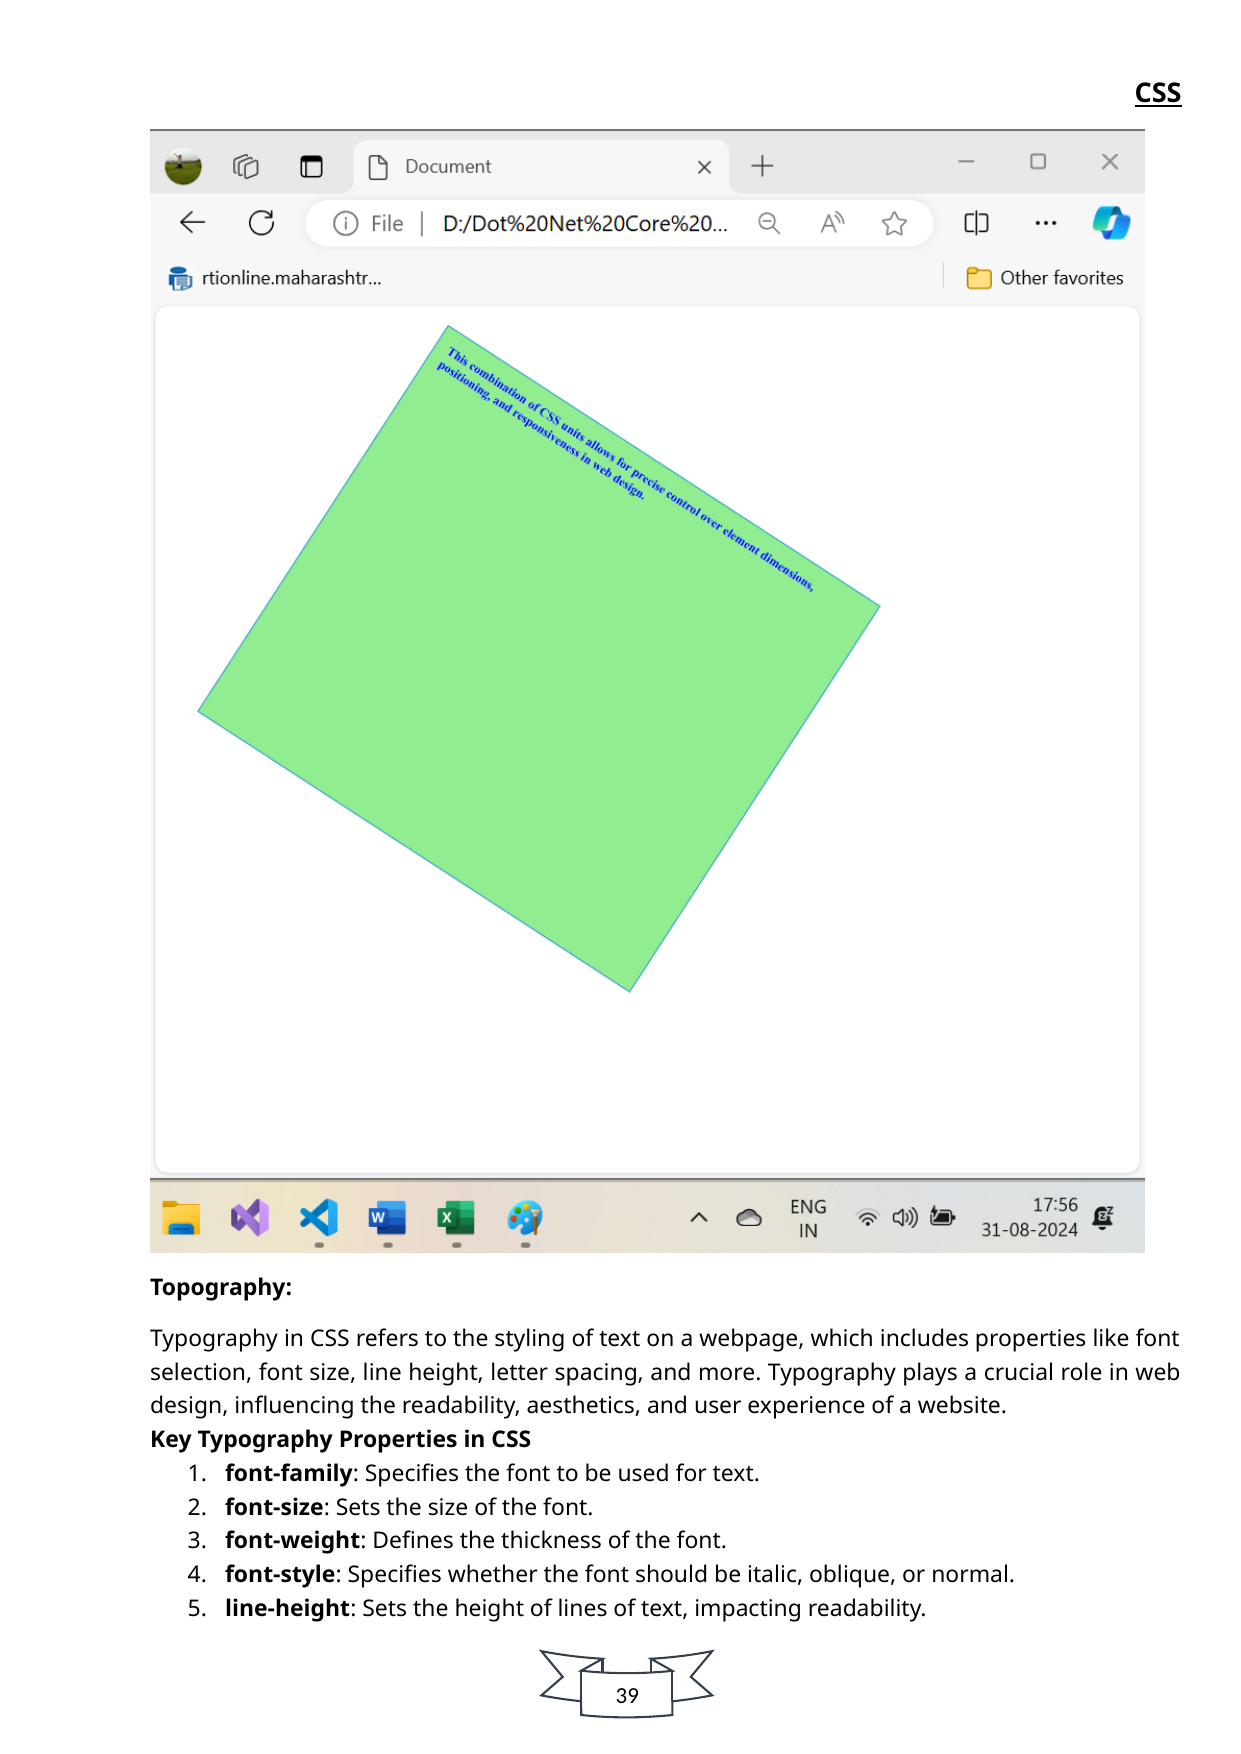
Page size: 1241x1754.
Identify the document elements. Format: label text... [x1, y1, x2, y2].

text Key Typography Properties in CSS [150, 1423, 1181, 1454]
list font-size: Sets the size of the font. [187, 1490, 1181, 1522]
text Typography in CSS refers to the styling of text on a webpage, which includes properties like font selection, font size, line height, letter spacing, and more. Typography plays a crucial role in web design, influencing the readability, aesthetics, and user experience of a website. [150, 1322, 1181, 1420]
picture [150, 129, 1145, 1253]
list font-family: Specifies the font to be used for text. [187, 1457, 1181, 1488]
text Topography: [150, 1271, 1181, 1302]
list font-weight: Defines the thickness of the font. [187, 1524, 1181, 1555]
list font-style: Specifies whether the font should be italic, oblique, or normal. [187, 1558, 1181, 1589]
list line-height: Sets the height of lines of text, impacting readability. [187, 1592, 1181, 1623]
